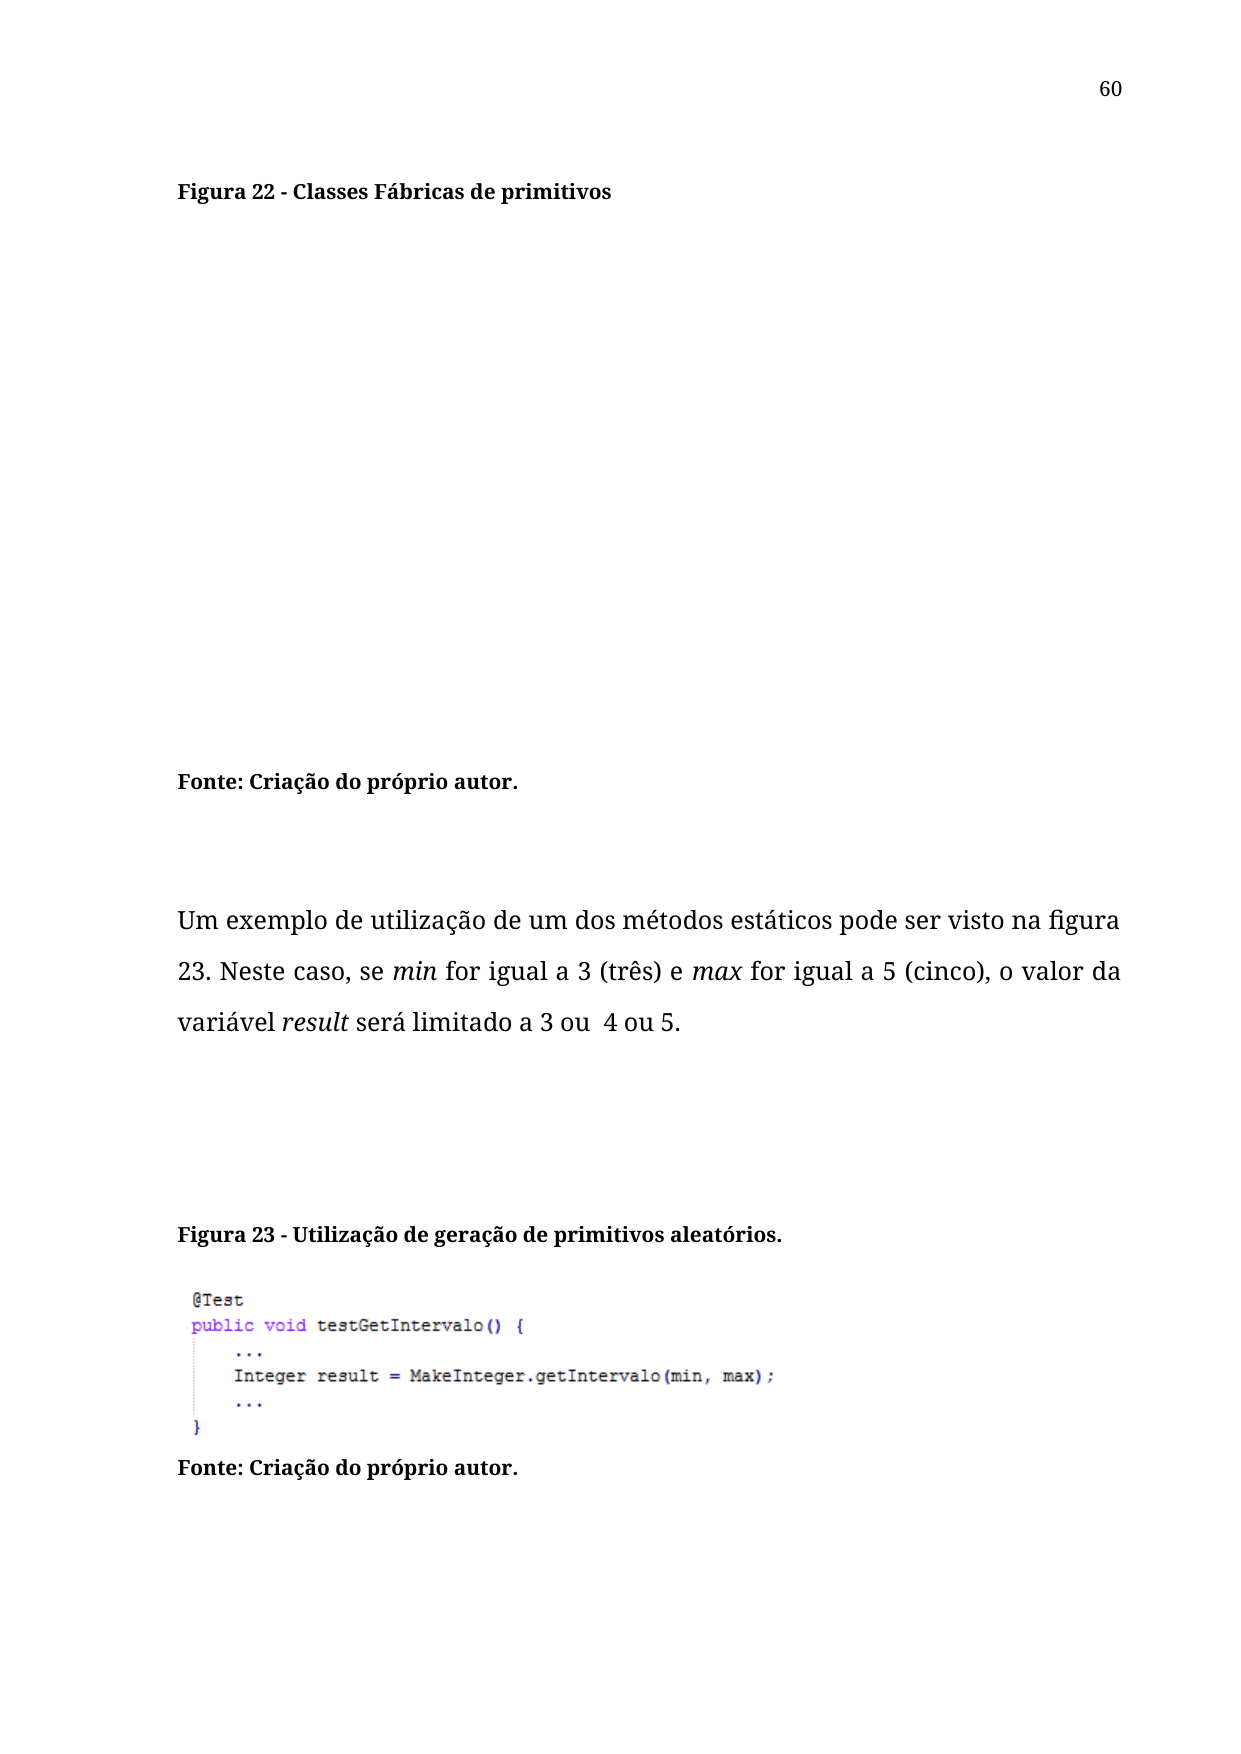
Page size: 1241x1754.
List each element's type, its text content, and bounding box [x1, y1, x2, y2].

picture [177, 1283, 804, 1439]
text Fonte: Criação do próprio autor. [177, 241, 1122, 796]
text Um exemplo de utilização de um dos métodos estáticos pode ser visto na figura 23. Neste caso, se min for igual a 3 (três) e max for igual a 5 (cinco), o valor da variável result será limitado a 3 ou 4 ou 5. [177, 903, 1122, 1039]
